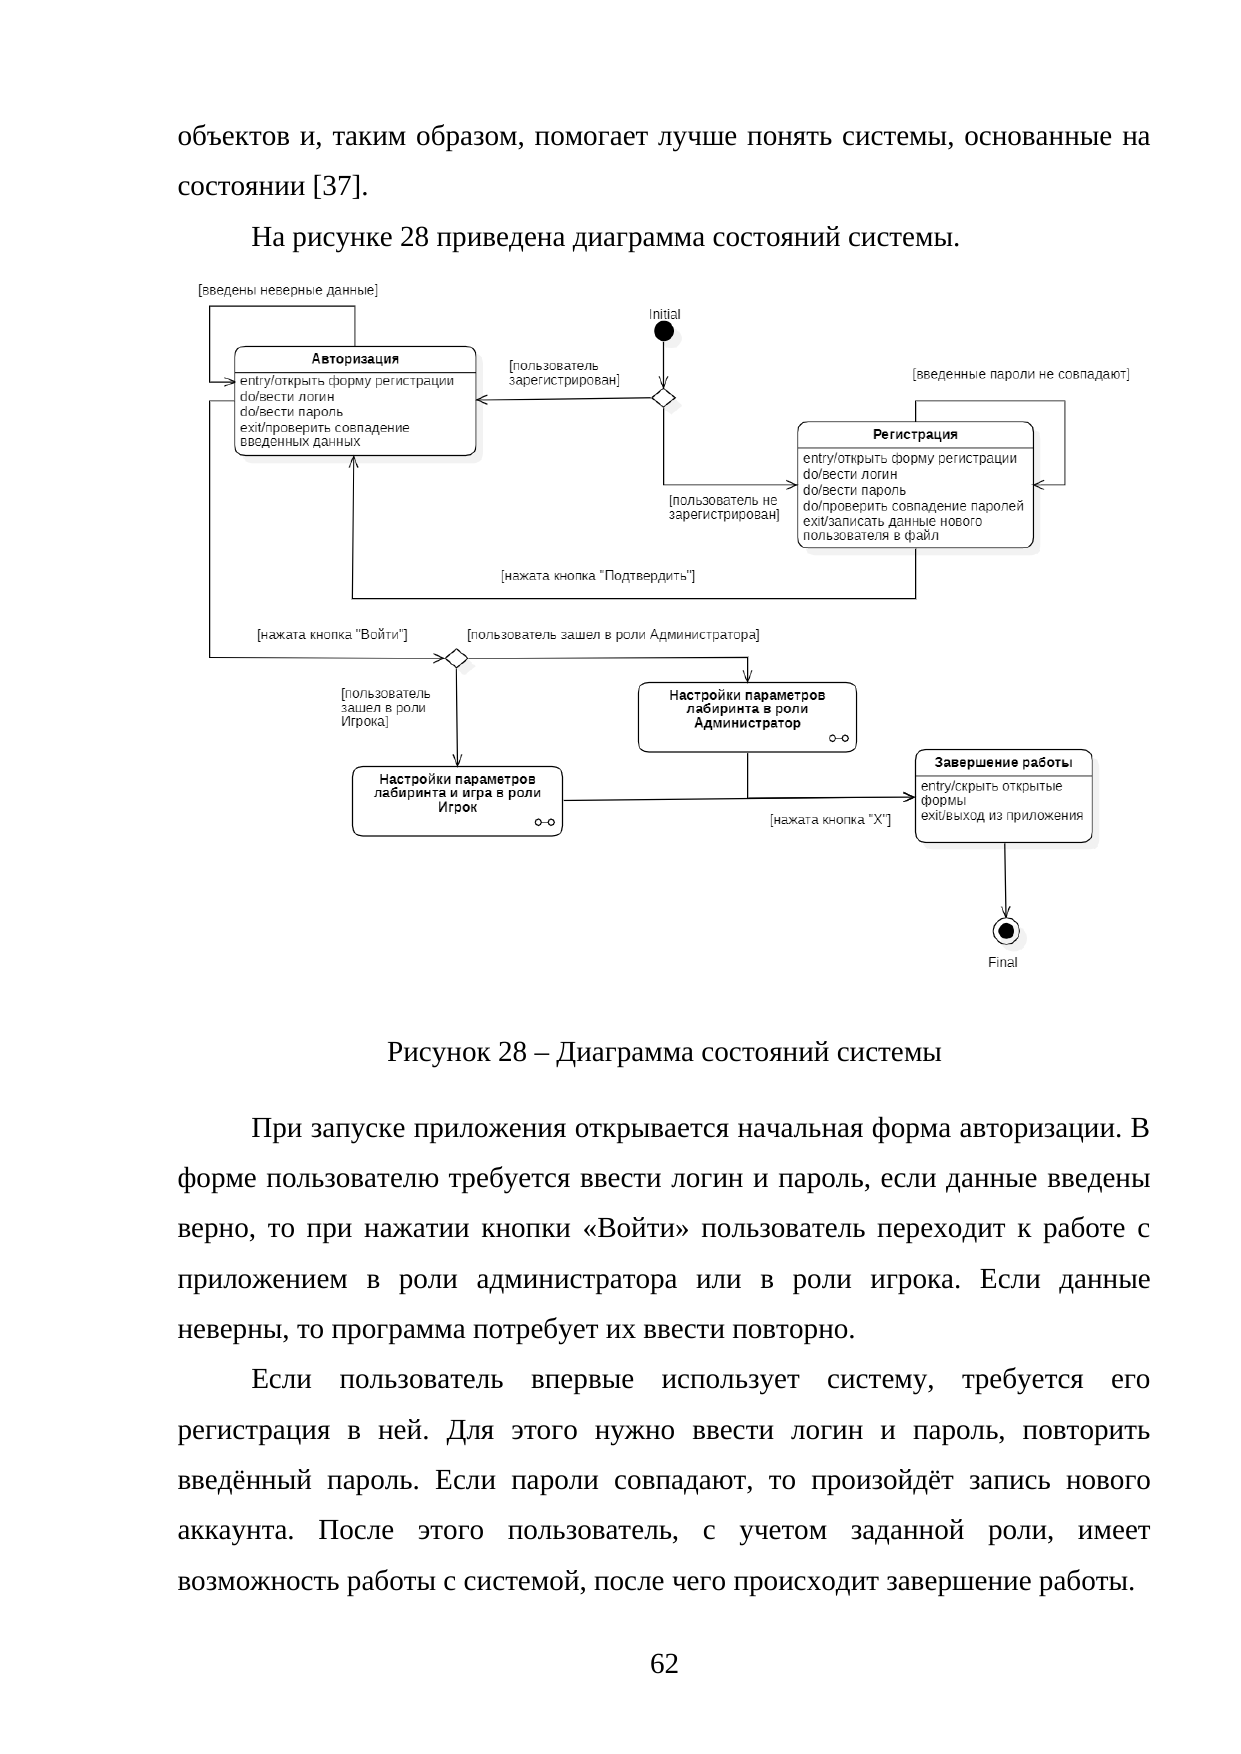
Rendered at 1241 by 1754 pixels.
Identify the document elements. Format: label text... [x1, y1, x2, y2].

text При запуске приложения открывается начальная форма авторизации. В форме пользователю требуется ввести логин и пароль, если данные введены верно, то при нажатии кнопки «Войти» пользователь переходит к работе с приложением в роли администратора или в роли игрока. Если данные неверны, то программа потребует их ввести повторно. [177, 1110, 1152, 1345]
picture [182, 269, 1147, 1018]
text Если пользователь впервые использует систему, требуется его регистрация в ней. Для этого нужно ввести логин и пароль, повторить введённый пароль. Если пароли совпадают, то произойдёт запись нового аккаунта. После этого пользователь, с учетом заданной роли, имеет возможность работы с системой, после чего происходит завершение работы. [177, 1361, 1152, 1596]
text На рисунке 28 приведена диаграмма состояний системы. [177, 219, 1152, 252]
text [177, 118, 1152, 202]
